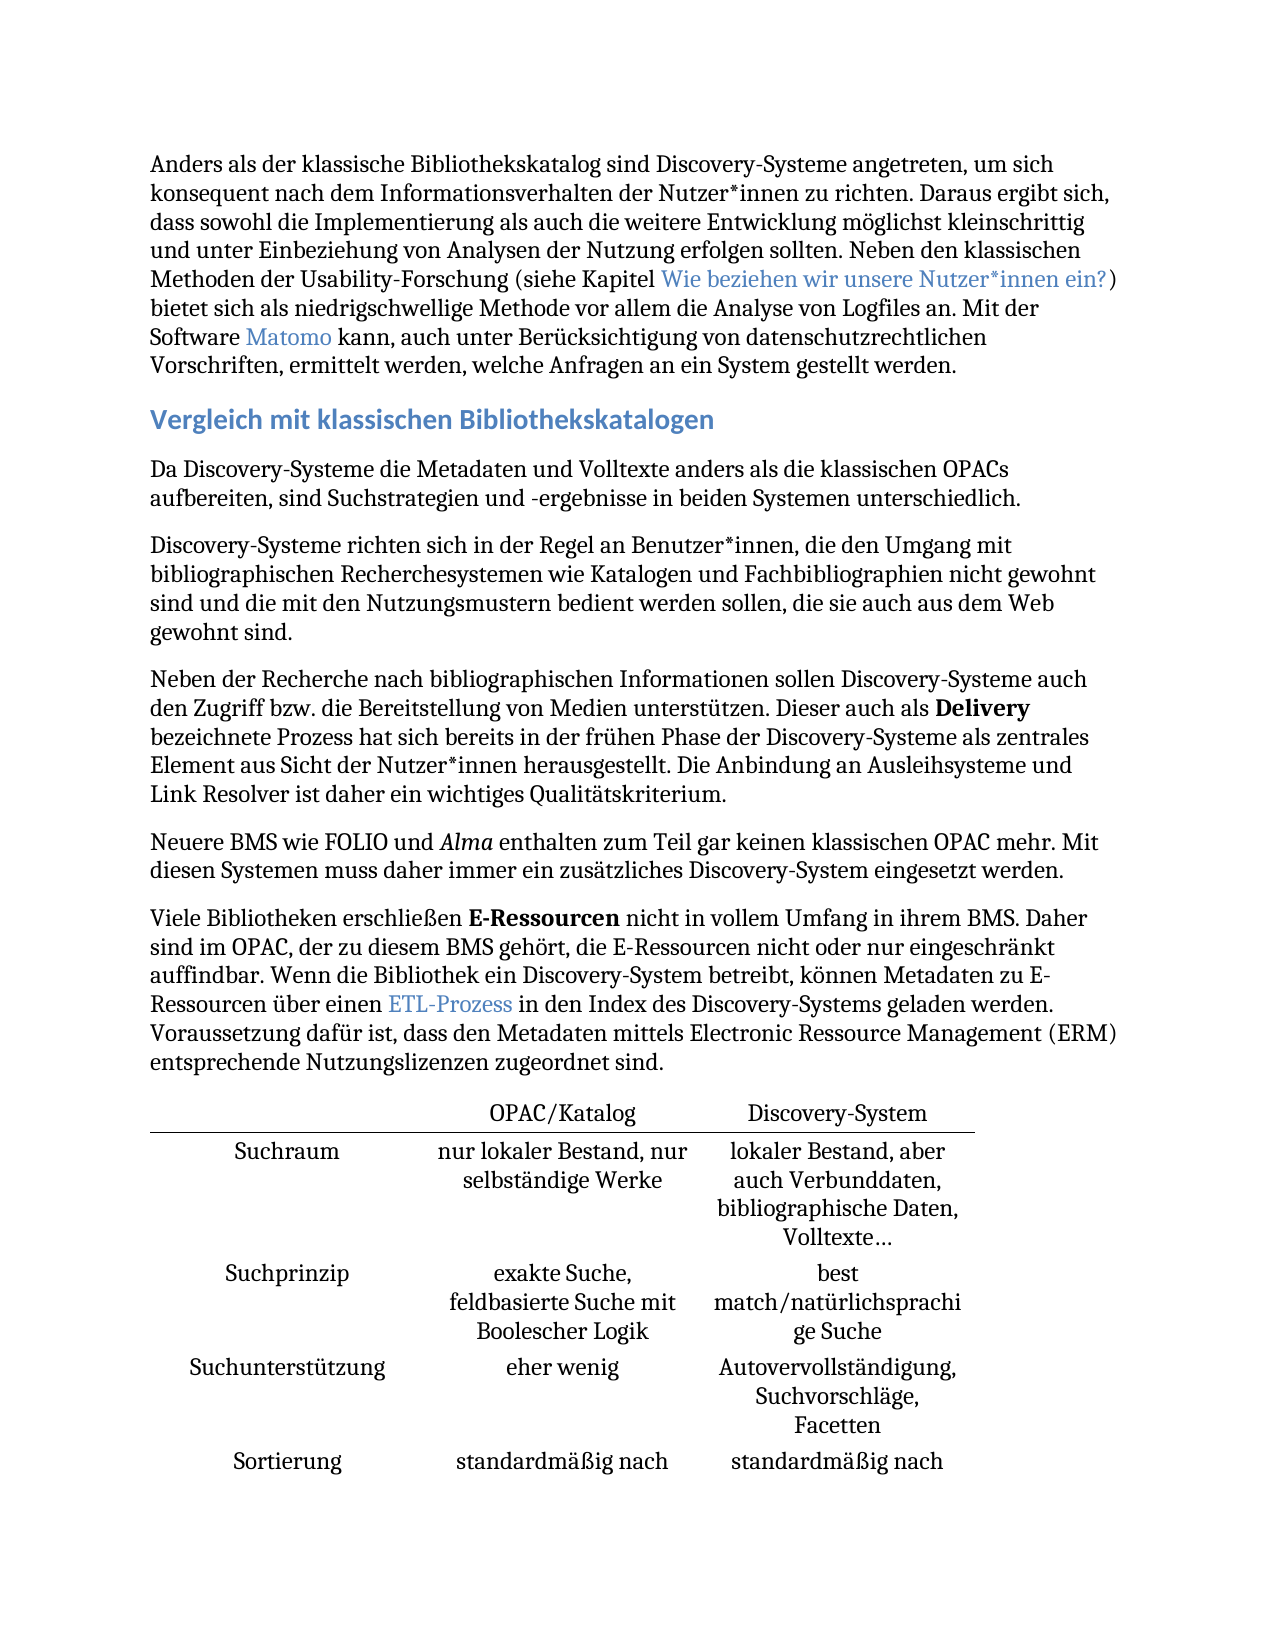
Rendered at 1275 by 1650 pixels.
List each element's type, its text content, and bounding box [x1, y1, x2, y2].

text Discovery-Systeme richten sich in der Regel an Benutzer*innen, die den Umgang mit bibliographischen Recherchesystemen wie Katalogen und Fachbibliographien nicht gewohnt sind und die mit den Nutzungsmustern bedient werden sollen, die sie auch aus dem Web gewohnt sind. [150, 531, 1125, 646]
text Viele Bibliotheken erschließen E-Ressourcen nicht in vollem Umfang in ihrem BMS. Daher sind im OPAC, der zu diesem BMS gehört, die E-Ressourcen nicht oder nur eingeschränkt auffindbar. Wenn die Bibliothek ein Discovery-System betreibt, können Metadaten zu E-Ressourcen über einen ETL-Prozess in den Index des Discovery-Systems geladen werden. Voraussetzung dafür ist, dass den Metadaten mittels Electronic Ressource Management (ERM) entsprechende Nutzungslizenzen zugeordnet sind. [150, 904, 1125, 1076]
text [150, 150, 1125, 380]
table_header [139, 1095, 1114, 1479]
text Neuere BMS wie FOLIO und Alma enthalten zum Teil gar keinen klassischen OPAC mehr. Mit diesen Systemen muss daher immer ein zusätzliches Discovery-System eingesetzt werden. [150, 828, 1125, 885]
text Da Discovery-Systeme die Metadaten und Volltexte anders als die klassischen OPACs aufbereiten, sind Suchstrategien und -ergebnisse in beiden Systemen unterschiedlich. [150, 455, 1125, 513]
text Neben der Recherche nach bibliographischen Informationen sollen Discovery-Systeme auch den Zugriff bzw. die Bereitstellung von Medien unterstützen. Dieser auch als Delivery bezeichnete Prozess hat sich bereits in der frühen Phase der Discovery-Systeme als zentrales Element aus Sicht der Nutzer*innen herausgestellt. Die Anbindung an Ausleihsysteme und Link Resolver ist daher ein wichtiges Qualitätskriterium. [150, 665, 1125, 809]
subtitle Vergleich mit klassischen Bibliothekskatalogen [150, 401, 1125, 436]
